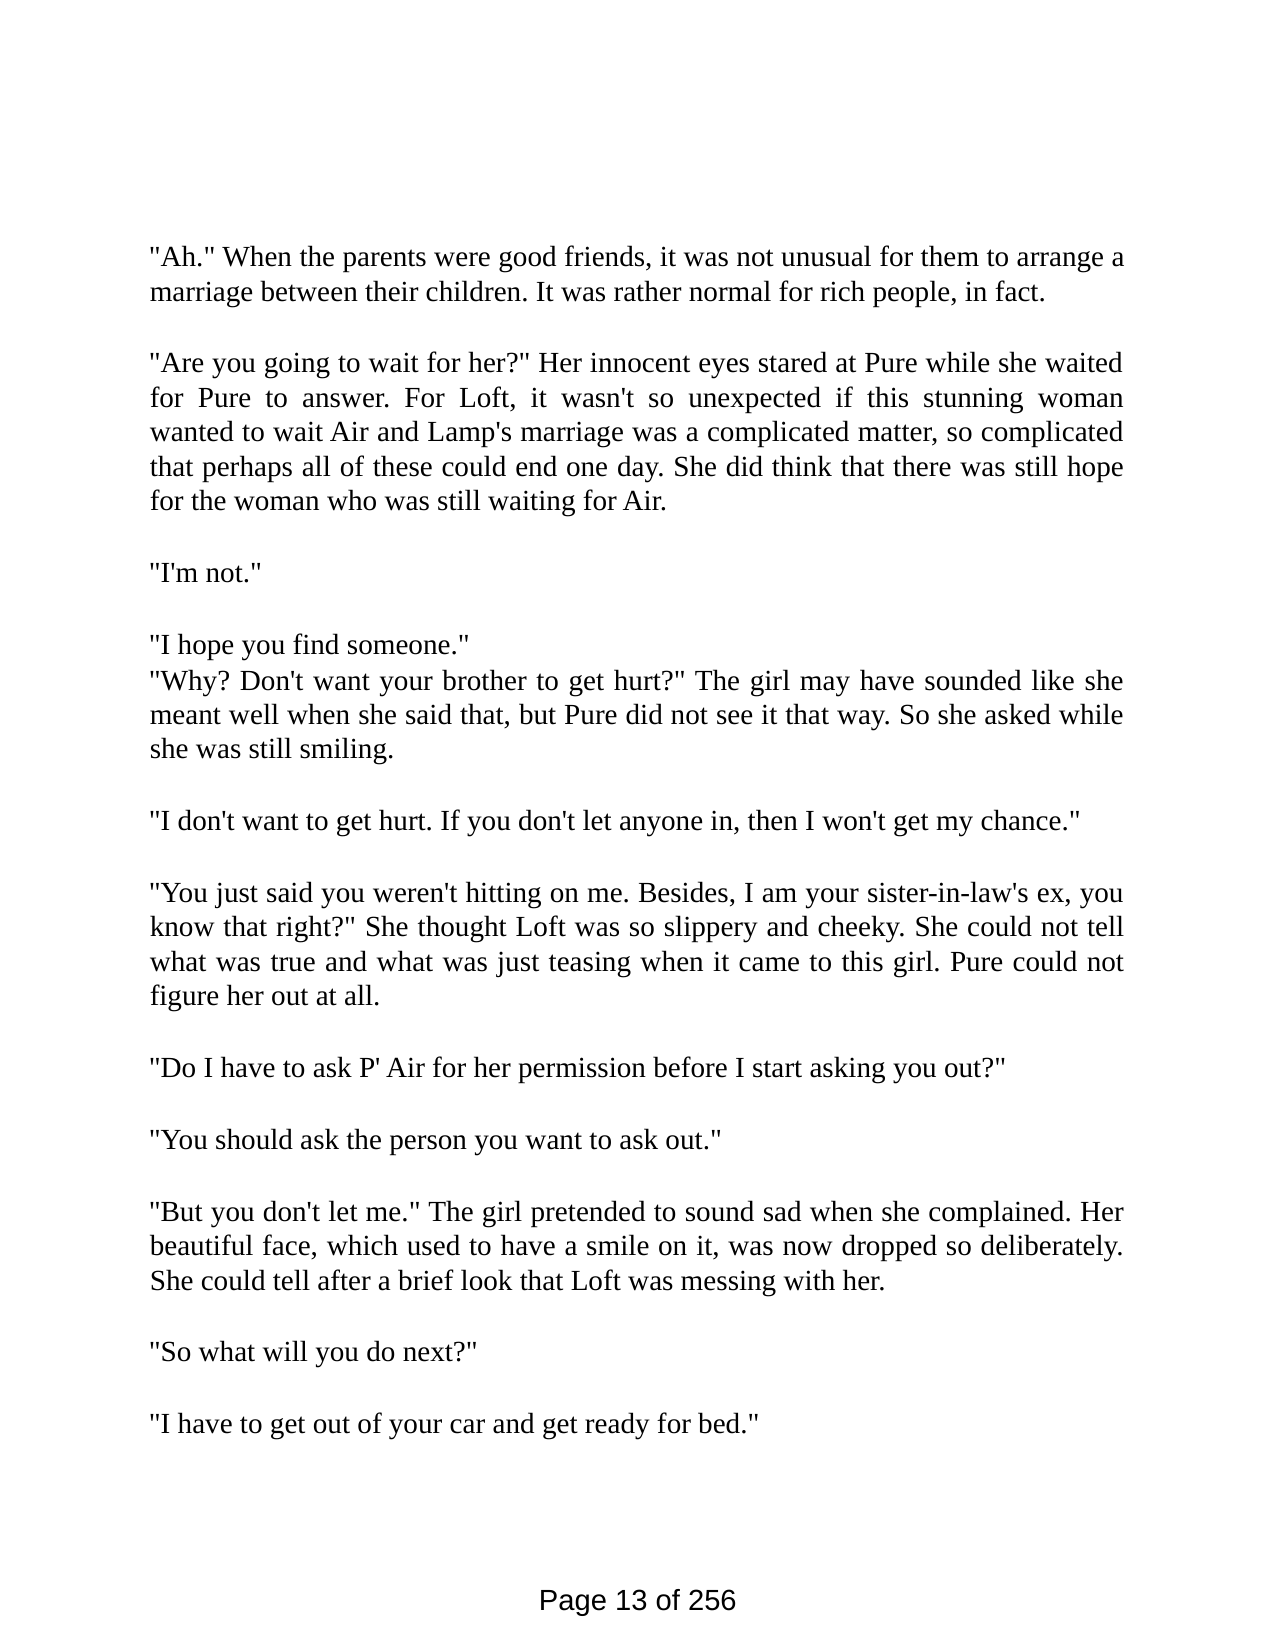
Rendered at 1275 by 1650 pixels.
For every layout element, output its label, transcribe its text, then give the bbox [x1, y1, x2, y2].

text "But you don't let me." The girl pretended to sound sad when she complained. Her beautiful face, which used to have a smile on it, was now dropped so deliberately. She could tell after a brief look that Loft was messing with her. [148, 1194, 1125, 1296]
text "Why? Don't want your brother to get hurt?" The girl may have sounded like she meant well when she said that, but Pure did not see it that way. So she asked while she was still smiling. [148, 663, 1125, 765]
text "I'm not." [148, 555, 1125, 589]
text "Are you going to wait for her?" Her innocent eyes stared at Pure while she waited for Pure to answer. For Loft, it wasn't so unexpected if this stunning woman wanted to wait Air and Lamp's marriage was a complicated matter, so complicated that perhaps all of these could end one day. She did think that there was still hope for the woman who was still waiting for Air. [148, 346, 1125, 517]
text "I have to get out of your car and get ready for bed." [148, 1406, 1125, 1440]
text "I hope you find someone." [148, 627, 1125, 661]
text "Do I have to ask P' Air for her permission before I start asking you out?" [148, 1050, 1125, 1084]
text "You should ask the person you want to ask out." [148, 1122, 1125, 1156]
text "I don't want to get hurt. If you don't let anyone in, then I won't get my chance." [148, 803, 1125, 837]
text "You just said you weren't hitting on me. Besides, I am your sister-in-law's ex, you know that right?" She thought Loft was so slippery and cheeky. She could not tell what was true and what was just teasing when it came to this girl. Pure could not figure her out at all. [148, 875, 1125, 1012]
text "Ah." When the parents were good friends, it was not unusual for them to arrange a marriage between their children. It was rather normal for rich people, in fact. [148, 239, 1125, 307]
text "So what will you do next?" [148, 1334, 1125, 1368]
